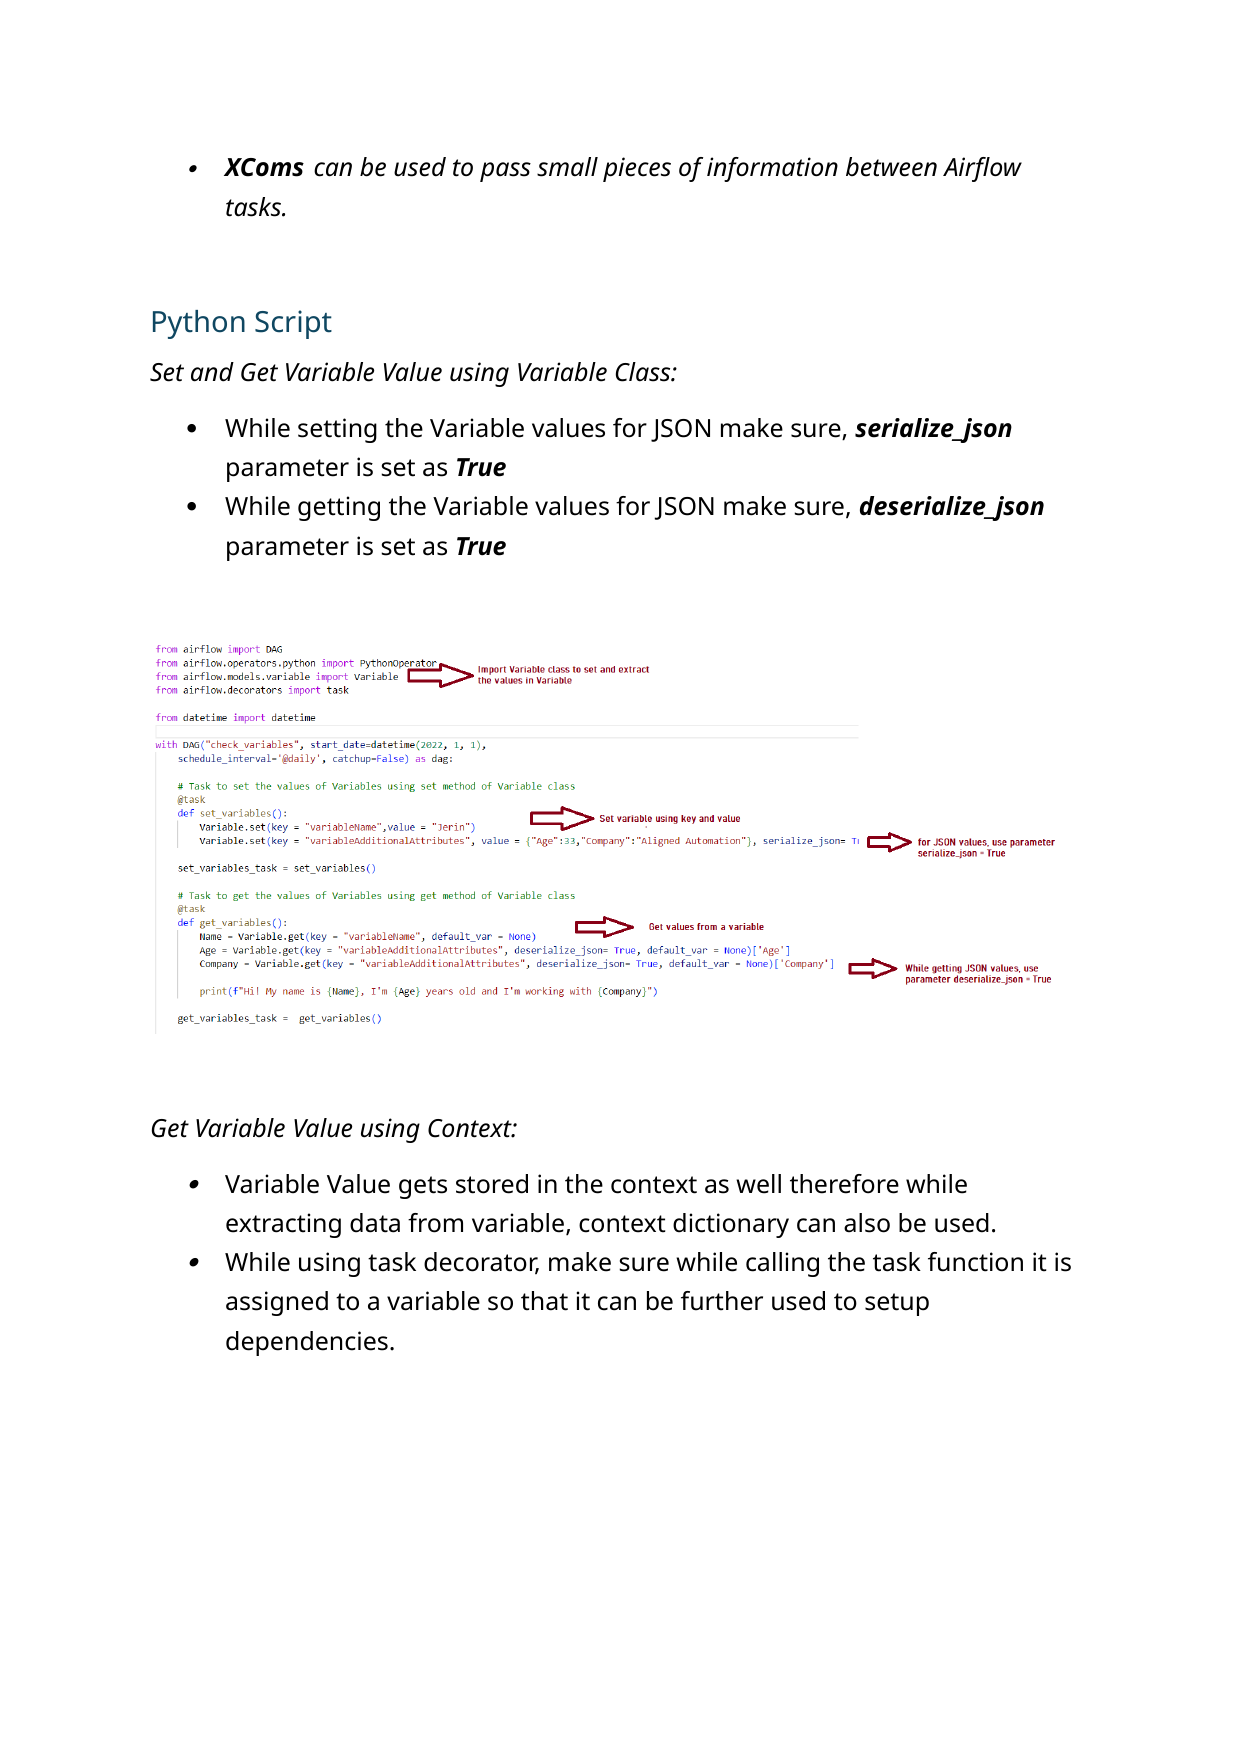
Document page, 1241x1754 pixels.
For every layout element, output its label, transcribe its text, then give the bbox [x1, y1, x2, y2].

list Variable Value gets stored in the context as well therefore while extracting data from variable, context dictionary can also be used. [187, 1167, 1090, 1240]
list While setting the Variable values for JSON make sure, serialize_json parameter is set as True [187, 411, 1090, 484]
list While getting the Variable values for JSON make sure, deserialize_json parameter is set as True [187, 489, 1090, 562]
subtitle Python Script [150, 301, 1090, 341]
list While using task decorator, make sure while calling the task function it is assigned to a variable so that it can be further used to setup dependencies. [187, 1245, 1090, 1357]
picture [150, 639, 1091, 1034]
text Set and Get Variable Value using Variable Class: [150, 355, 1090, 389]
text Get Variable Value using Context: [150, 1111, 1090, 1145]
list XComs can be used to pass small pieces of information between Airflow tasks. [187, 150, 1090, 223]
